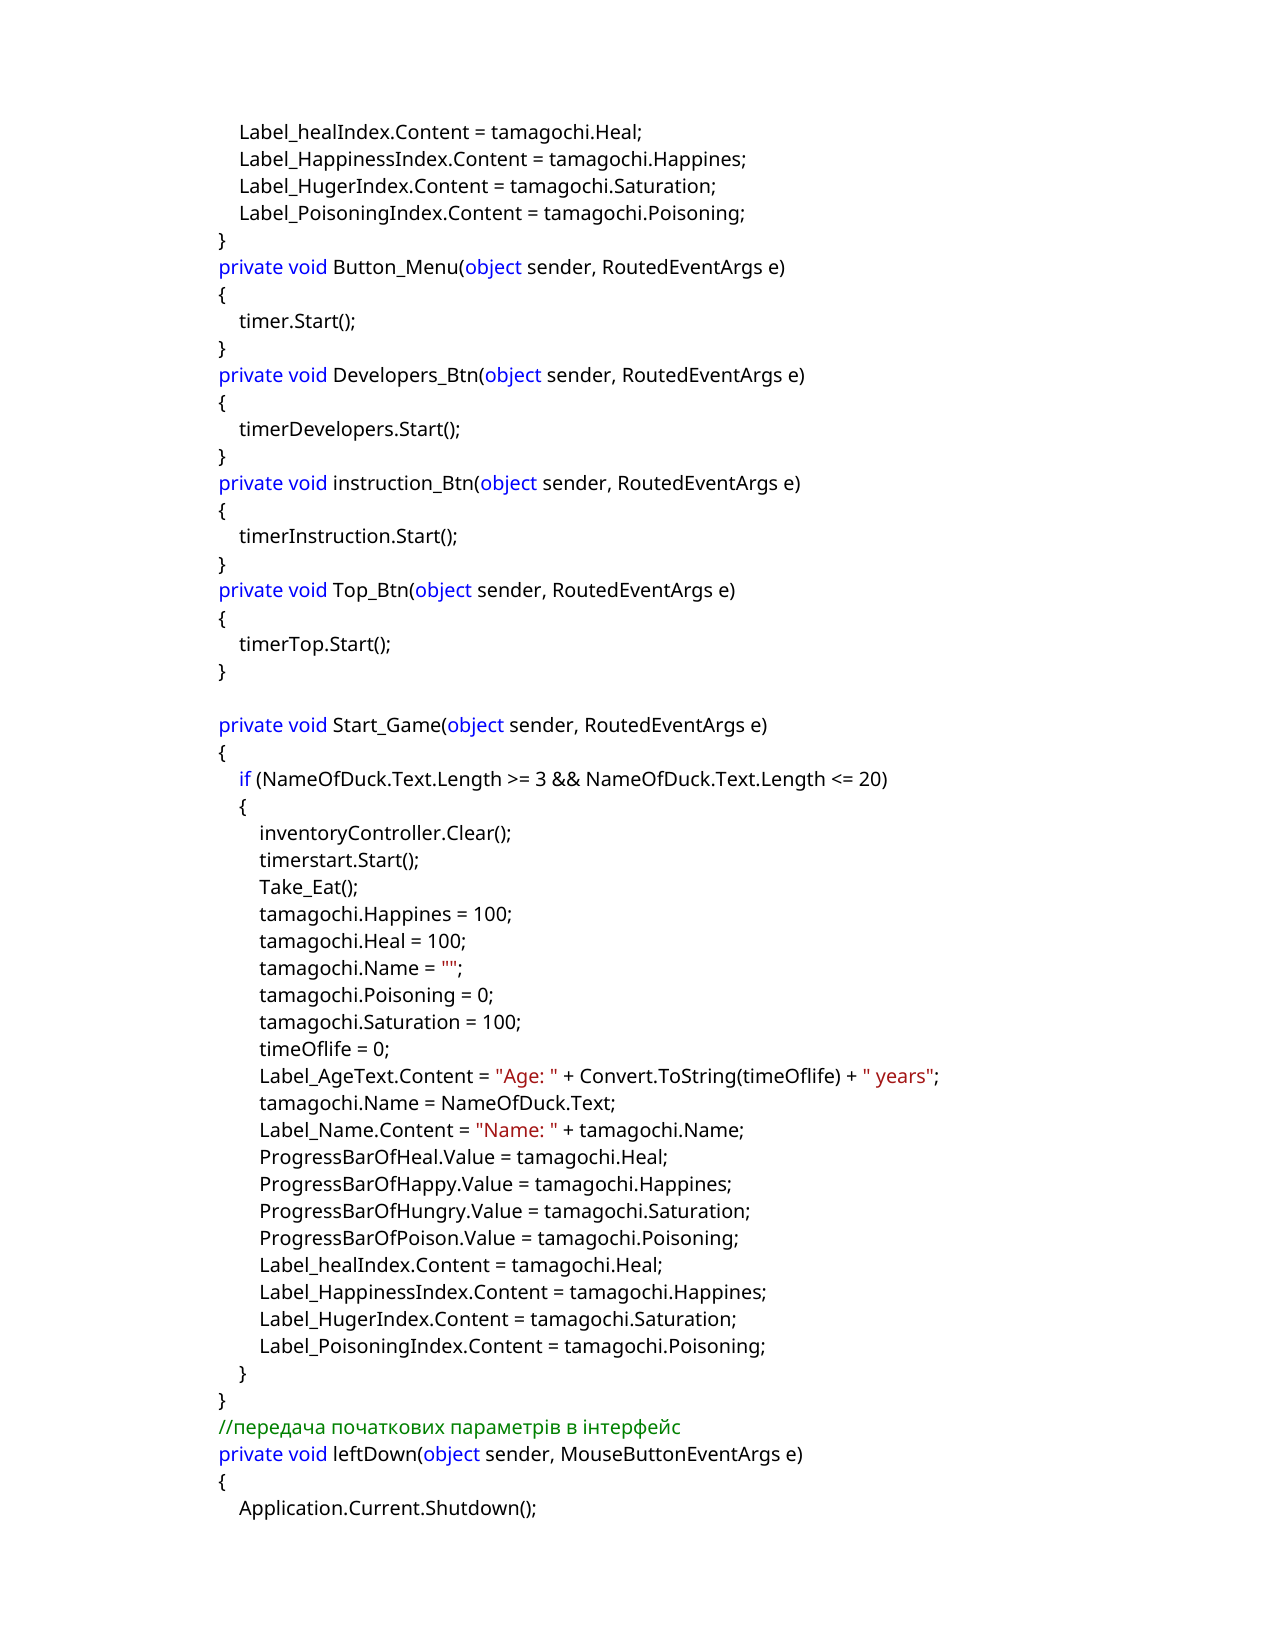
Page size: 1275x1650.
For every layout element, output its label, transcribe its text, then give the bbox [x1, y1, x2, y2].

text timerstart.Start(); [177, 847, 1186, 873]
text { [177, 604, 1186, 631]
text tamagochi.Name = NameOfDuck.Text; [177, 1089, 1186, 1116]
text private void Start_Game(object sender, RoutedEventArgs e) [177, 712, 1186, 739]
text Label_HappinessIndex.Content = tamagochi.Happines; [177, 1278, 1186, 1305]
text { [177, 793, 1186, 819]
text timerInstruction.Start(); [177, 523, 1186, 550]
text } [177, 550, 1186, 577]
text tamagochi.Name = ""; [177, 954, 1186, 981]
text } [177, 658, 1186, 685]
text timer.Start(); [177, 307, 1186, 334]
text } [177, 1359, 1186, 1386]
text { [177, 496, 1186, 523]
text { [177, 280, 1186, 307]
text Label_HappinessIndex.Content = tamagochi.Happines; [177, 145, 1186, 172]
text tamagochi.Saturation = 100; [177, 1008, 1186, 1035]
text tamagochi.Poisoning = 0; [177, 981, 1186, 1008]
text timerDevelopers.Start(); [177, 415, 1186, 442]
text if (NameOfDuck.Text.Length >= 3 && NameOfDuck.Text.Length <= 20) [177, 766, 1186, 793]
text private void Button_Menu(object sender, RoutedEventArgs e) [177, 253, 1186, 280]
text private void instruction_Btn(object sender, RoutedEventArgs e) [177, 469, 1186, 496]
text tamagochi.Happines = 100; [177, 901, 1186, 927]
text Label_healIndex.Content = tamagochi.Heal; [177, 118, 1186, 145]
text } [177, 442, 1186, 469]
text Label_HugerIndex.Content = tamagochi.Saturation; [177, 172, 1186, 199]
text { [177, 1467, 1186, 1494]
text Application.Current.Shutdown(); [177, 1494, 1186, 1521]
text Label_PoisoningIndex.Content = tamagochi.Poisoning; [177, 1332, 1186, 1359]
text timerTop.Start(); [177, 631, 1186, 658]
text Label_healIndex.Content = tamagochi.Heal; [177, 1251, 1186, 1278]
text tamagochi.Heal = 100; [177, 927, 1186, 954]
text } [177, 334, 1186, 361]
text } [177, 1386, 1186, 1413]
text } [177, 226, 1186, 253]
text Label_AgeText.Content = "Age: " + Convert.ToString(timeOflife) + " years"; [177, 1062, 1186, 1089]
text private void Top_Btn(object sender, RoutedEventArgs e) [177, 577, 1186, 604]
text timeOflife = 0; [177, 1035, 1186, 1062]
text Label_Name.Content = "Name: " + tamagochi.Name; [177, 1116, 1186, 1143]
text ProgressBarOfPoison.Value = tamagochi.Poisoning; [177, 1224, 1186, 1251]
text ProgressBarOfHappy.Value = tamagochi.Happines; [177, 1170, 1186, 1197]
text Label_HugerIndex.Content = tamagochi.Saturation; [177, 1305, 1186, 1332]
text { [177, 388, 1186, 415]
text ProgressBarOfHeal.Value = tamagochi.Heal; [177, 1143, 1186, 1170]
text private void leftDown(object sender, MouseButtonEventArgs e) [177, 1440, 1186, 1467]
text Take_Eat(); [177, 873, 1186, 901]
text ProgressBarOfHungry.Value = tamagochi.Saturation; [177, 1197, 1186, 1224]
text inventoryController.Clear(); [177, 819, 1186, 847]
text private void Developers_Btn(object sender, RoutedEventArgs e) [177, 361, 1186, 388]
text //передача початкових параметрів в інтерфейс [177, 1413, 1186, 1440]
text { [177, 739, 1186, 766]
text Label_PoisoningIndex.Content = tamagochi.Poisoning; [177, 199, 1186, 226]
